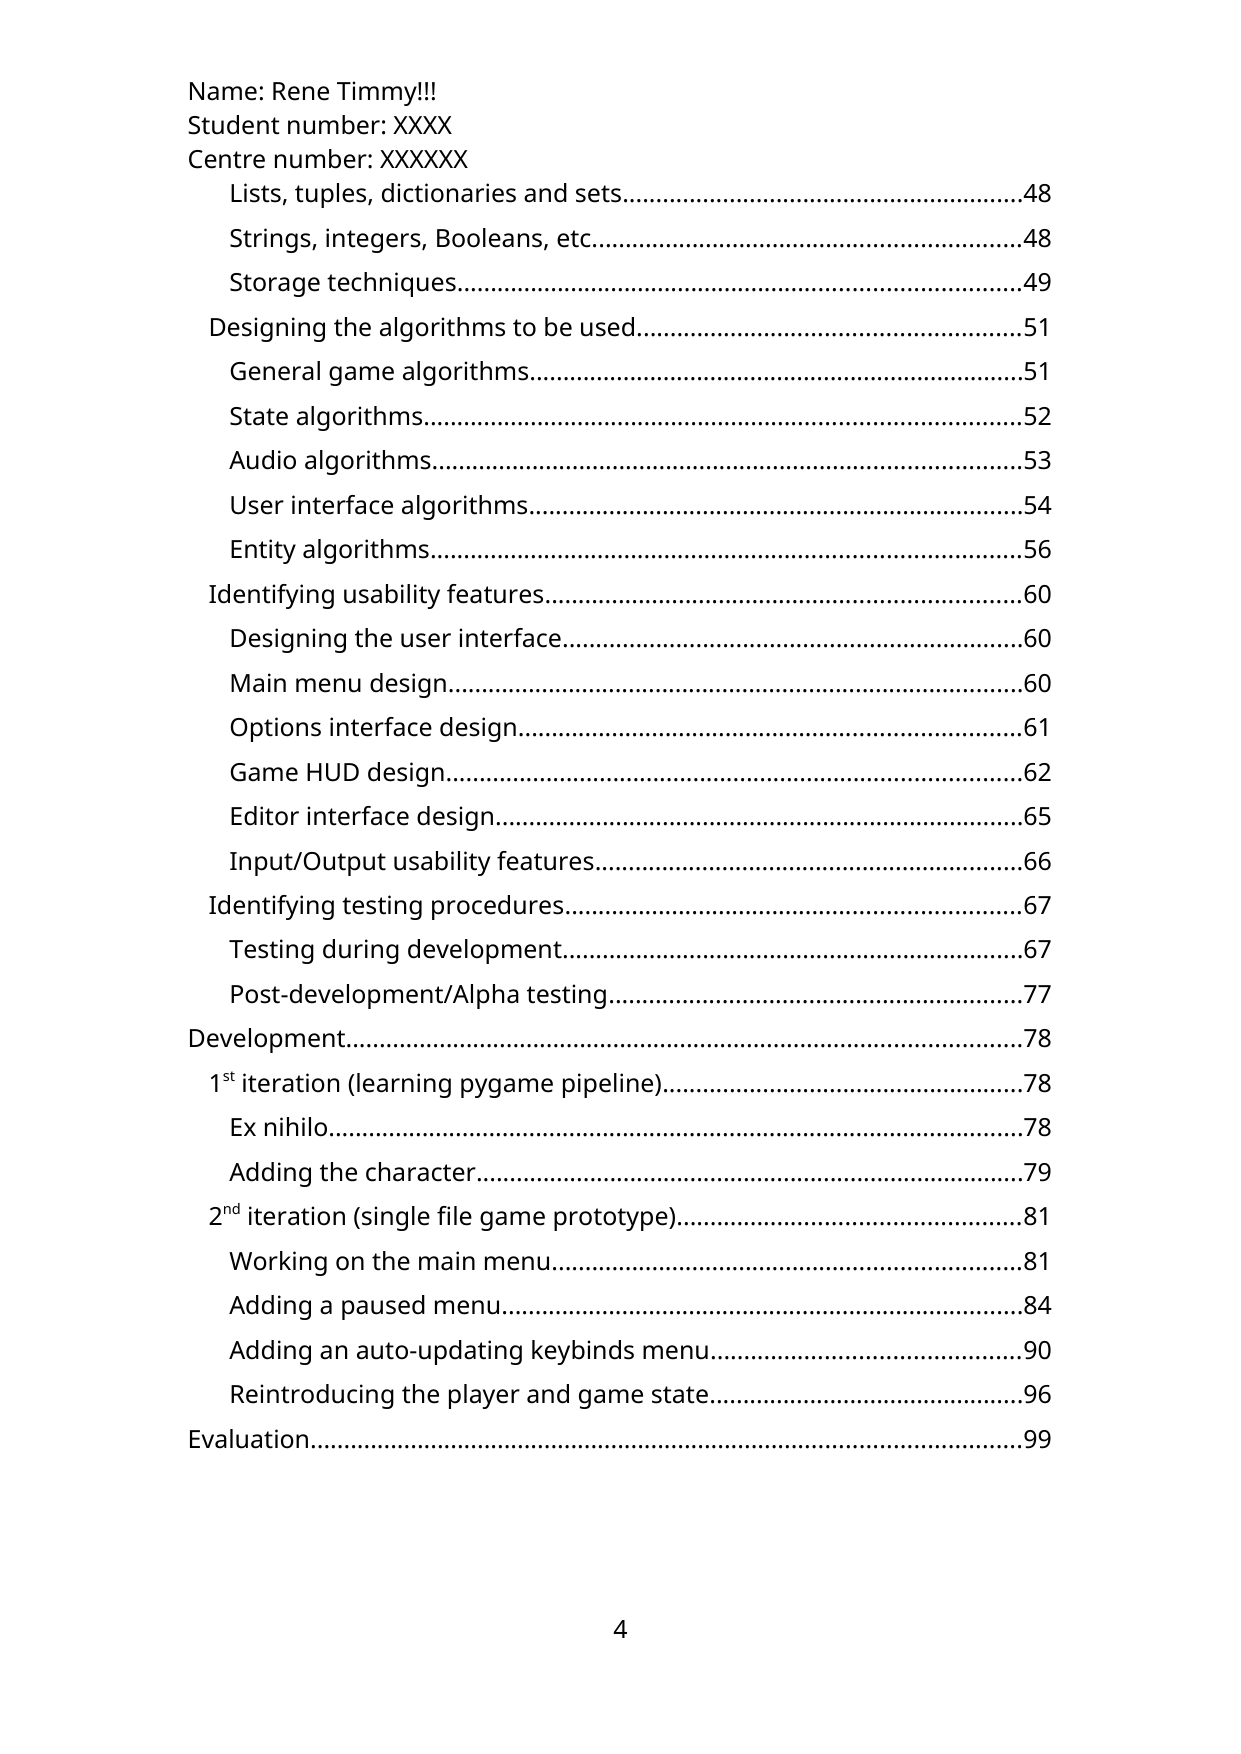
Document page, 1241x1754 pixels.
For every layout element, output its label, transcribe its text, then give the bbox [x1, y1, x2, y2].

text Storage techniques 49 [229, 265, 1053, 299]
text Post-development/Alpha testing 77 [229, 977, 1053, 1011]
text Input/Output usability features 66 [229, 843, 1053, 877]
text Designing the algorithms to be used. 51 [208, 309, 1053, 343]
text Strings, integers, Booleans, etc. 48 [229, 220, 1053, 254]
text Entity algorithms 56 [229, 532, 1053, 566]
text Evaluation 99 [187, 1421, 1053, 1455]
text 2nd iteration (single file game prototype) 81 [208, 1199, 1053, 1233]
text Options interface design 61 [229, 710, 1053, 744]
text Adding the character 79 [229, 1154, 1053, 1188]
text Identifying usability features 60 [208, 576, 1053, 610]
text Lists, tuples, dictionaries and sets 48 [229, 176, 1053, 210]
text Reintroducing the player and game state 96 [229, 1377, 1053, 1411]
text Audio algorithms 53 [229, 443, 1053, 477]
text 1st iteration (learning pygame pipeline) 78 [208, 1066, 1053, 1099]
text Development 78 [187, 1021, 1053, 1055]
text Testing during development 67 [229, 932, 1053, 966]
text Adding a paused menu 84 [229, 1288, 1053, 1322]
text Designing the user interface 60 [229, 621, 1053, 655]
text Identifying testing procedures 67 [208, 888, 1053, 922]
text Editor interface design 65 [229, 799, 1053, 833]
text Working on the main menu 81 [229, 1243, 1053, 1277]
text State algorithms 52 [229, 398, 1053, 432]
text Adding an auto-updating keybinds menu 90 [229, 1332, 1053, 1366]
text Game HUD design 62 [229, 754, 1053, 788]
text General game algorithms 51 [229, 354, 1053, 388]
text Ex nihilo 78 [229, 1110, 1053, 1144]
text User interface algorithms 54 [229, 487, 1053, 521]
text Main menu design 60 [229, 665, 1053, 699]
